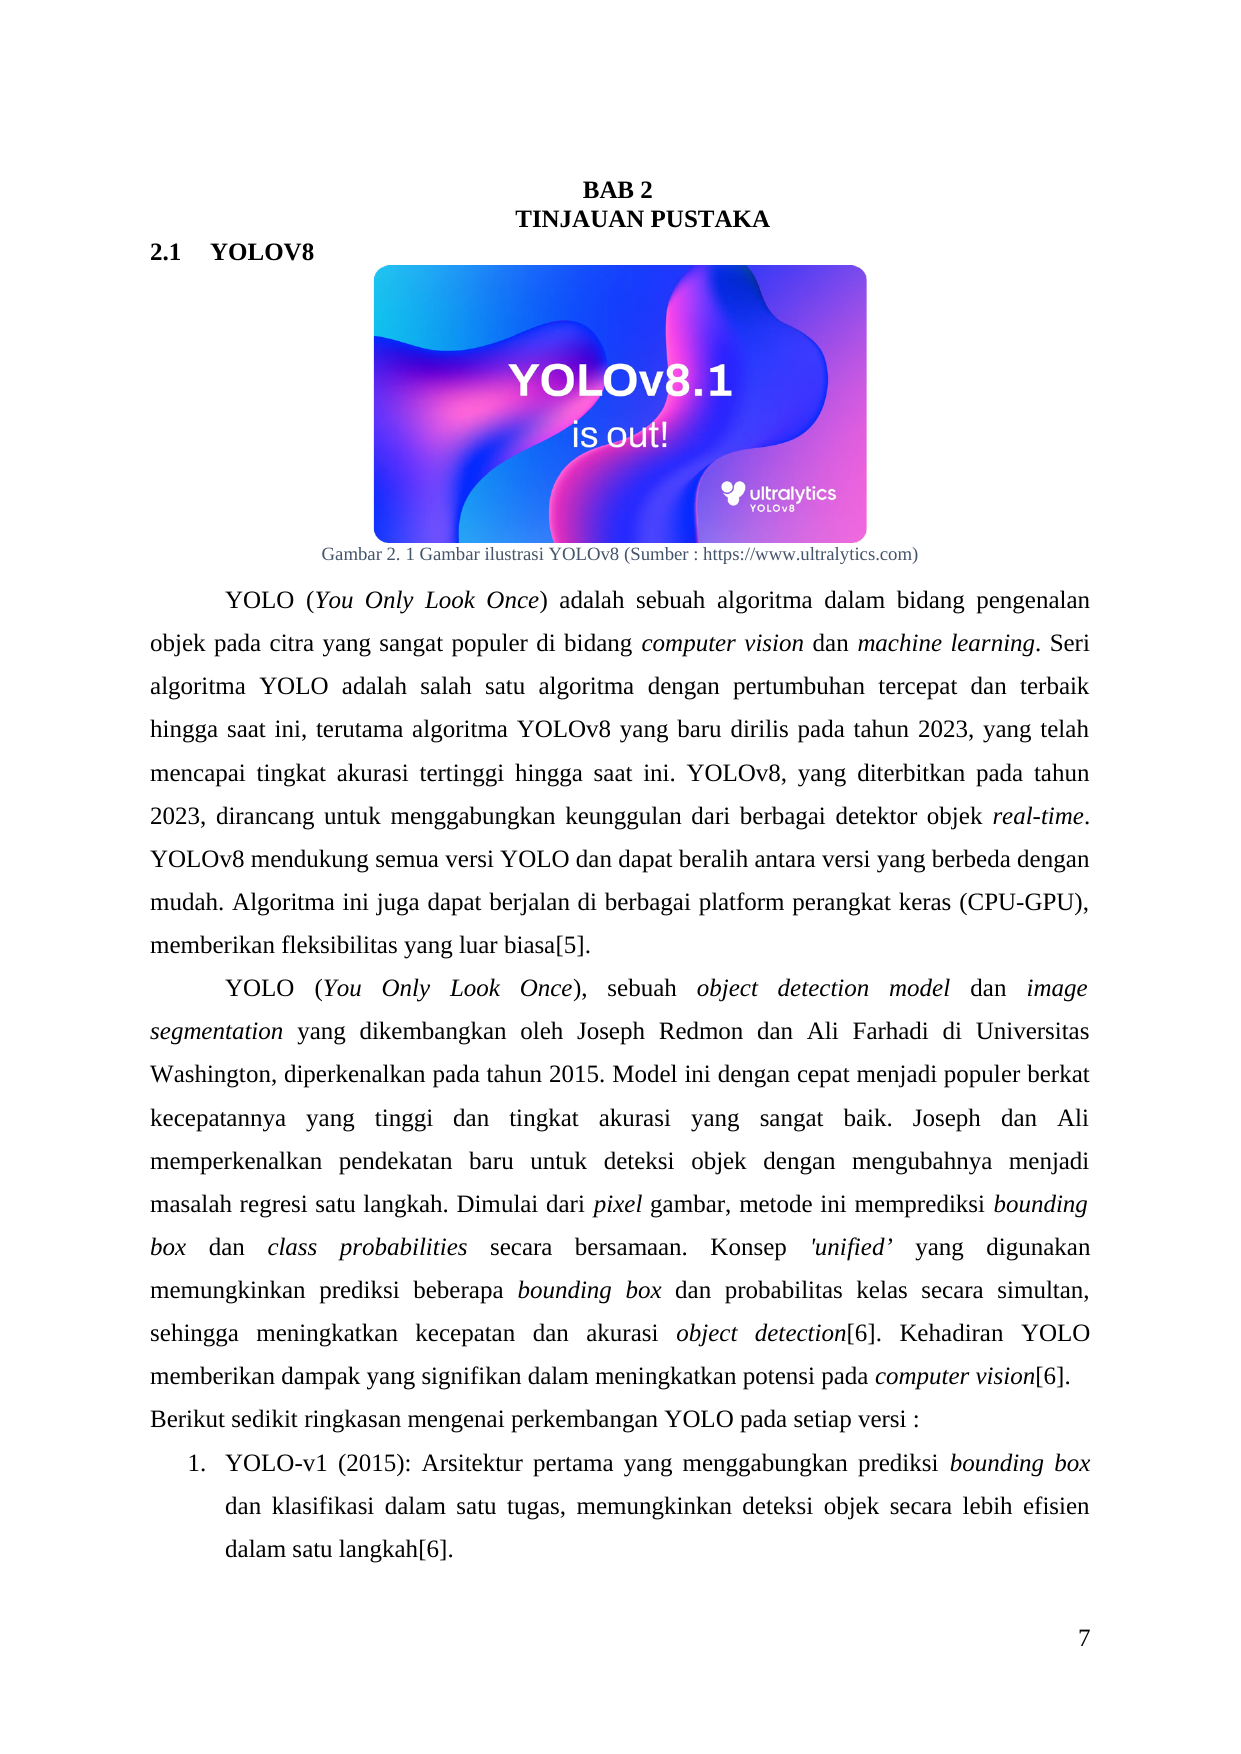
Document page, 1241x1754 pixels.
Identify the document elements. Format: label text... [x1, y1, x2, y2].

text YOLO (You Only Look Once) adalah sebuah algoritma dalam bidang pengenalan objek pada citra yang sangat populer di bidang computer vision dan machine learning. Seri algoritma YOLO adalah salah satu algoritma dengan pertumbuhan tercepat dan terbaik hingga saat ini, terutama algoritma YOLOv8 yang baru dirilis pada tahun 2023, yang telah mencapai tingkat akurasi tertinggi hingga saat ini. YOLOv8, yang diterbitkan pada tahun 2023, dirancang untuk menggabungkan keunggulan dari berbagai detektor objek real-time. YOLOv8 mendukung semua versi YOLO dan dapat beralih antara versi yang berbeda dengan mudah. Algoritma ini juga dapat berjalan di berbagai platform perangkat keras (CPU-GPU), memberikan fleksibilitas yang luar biasa. [150, 585, 1090, 959]
text YOLO (You Only Look Once), sebuah object detection model dan image segmentation yang dikembangkan oleh Joseph Redmon dan Ali Farhadi di Universitas Washington, diperkenalkan pada tahun 2015. Model ini dengan cepat menjadi populer berkat kecepatannya yang tinggi dan tingkat akurasi yang sangat baik. Joseph dan Ali memperkenalkan pendekatan baru untuk deteksi objek dengan mengubahnya menjadi masalah regresi satu langkah. Dimulai dari pixel gambar, metode ini memprediksi bounding box dan class probabilities secara bersamaan. Konsep 'unified’ yang digunakan memungkinkan prediksi beberapa bounding box dan probabilitas kelas secara simultan, sehingga meningkatkan kecepatan dan akurasi object detection. Kehadiran YOLO memberikan dampak yang signifikan dalam meningkatkan potensi pada computer vision. [150, 973, 1090, 1390]
picture [373, 265, 867, 543]
subtitle YOLOV8 [150, 237, 1090, 265]
text Gambar 2. 1 Gambar ilustrasi YOLOv8 (Sumber : https://www.ultralytics.com) [150, 543, 1090, 564]
text Berikut sedikit ringkasan mengenai perkembangan YOLO pada setiap versi : [150, 1404, 1090, 1433]
list YOLO-v1 (2015): Arsitektur pertama yang menggabungkan prediksi bounding box dan klasifikasi dalam satu tugas, memungkinkan deteksi objek secara lebih efisien dalam satu langkah. [187, 1448, 1090, 1563]
subtitle TINJAUAN PUSTAKA [150, 175, 1090, 232]
